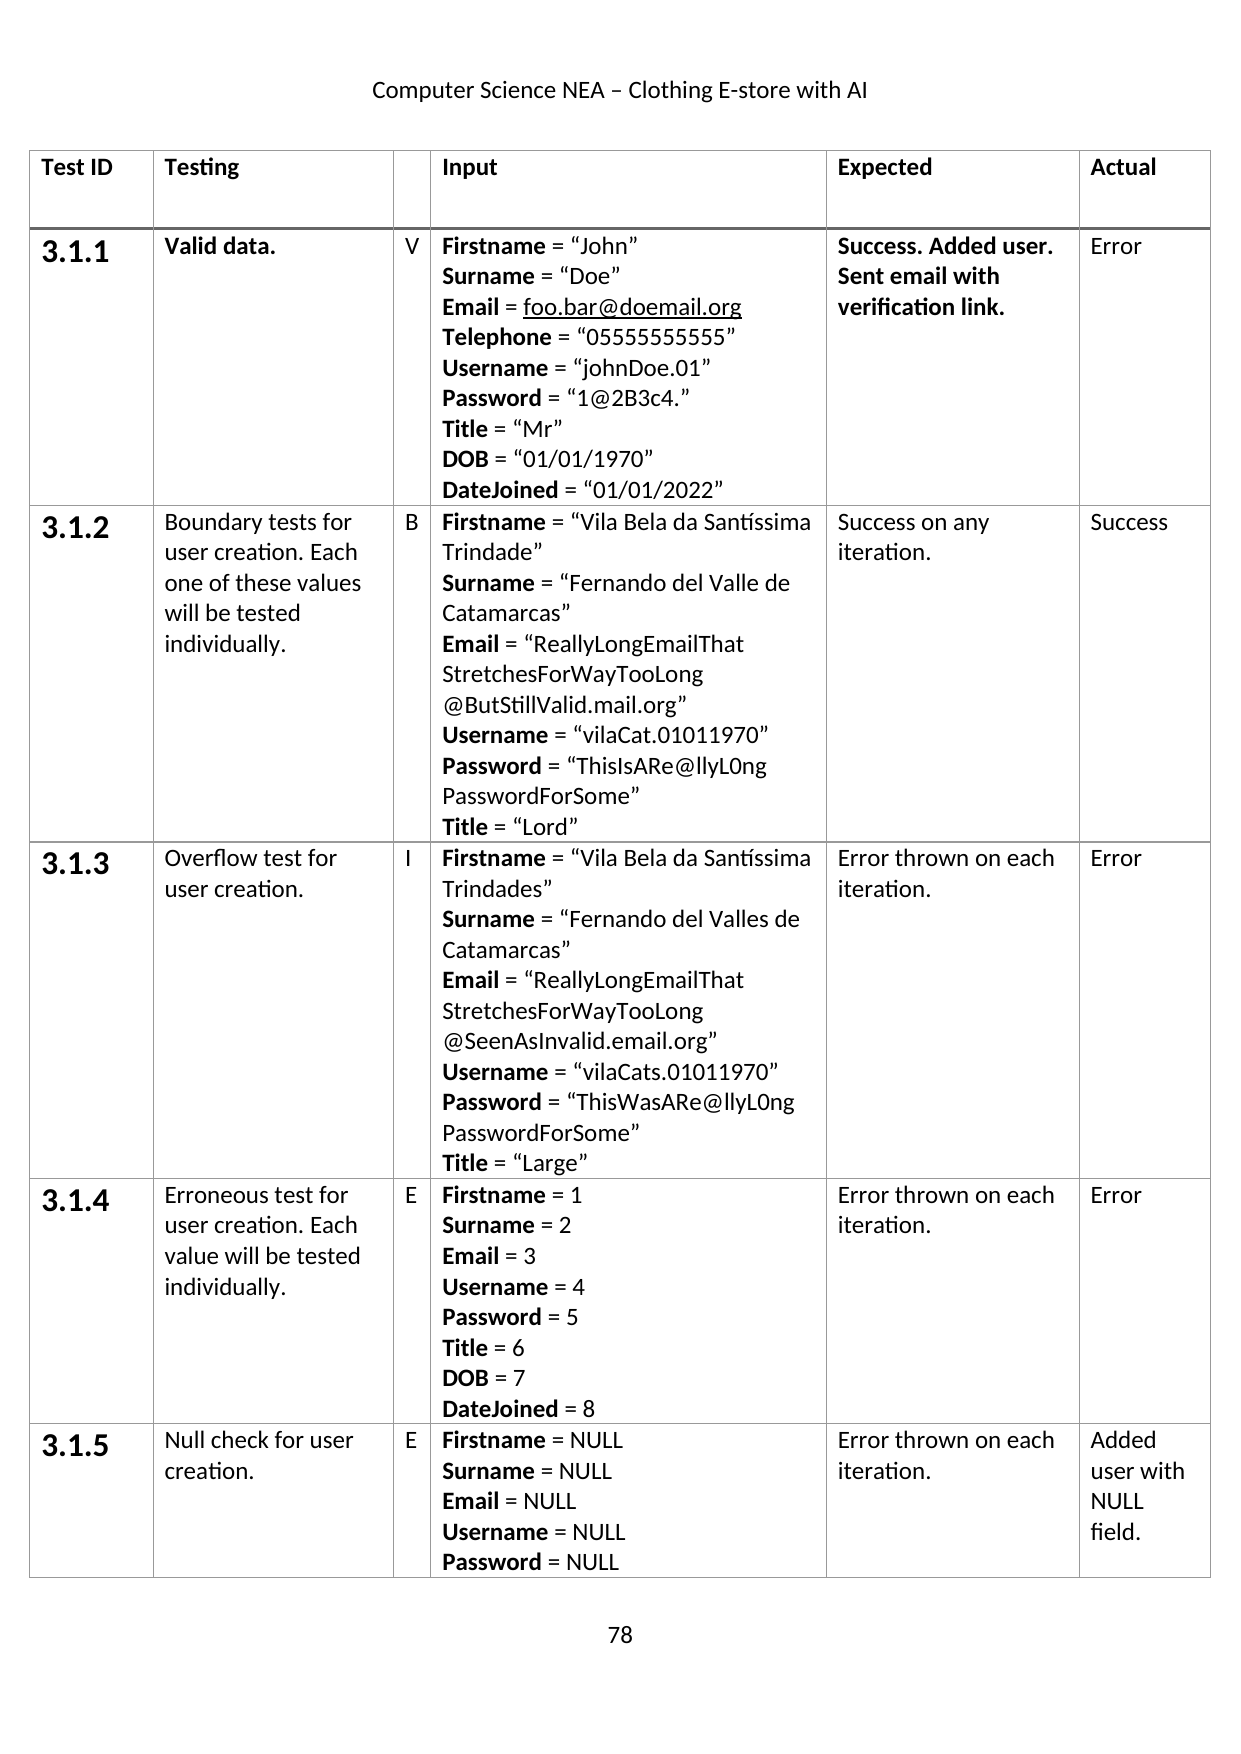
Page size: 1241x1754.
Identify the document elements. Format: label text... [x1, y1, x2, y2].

table_cell Firstname = “Vila Bela da Santíssima Trindades” Surname = “Fernando del Valles de Catamarcas” Email = “ReallyLongEmailThat StretchesForWayTooLong @SeenAsInvalid.email.org” Username = “vilaCats.01011970” Password = “ThisWasARe@llyL0ng PasswordForSome” Title = “Large” [431, 843, 826, 1178]
table_header Test ID [30, 151, 153, 227]
table_cell Overflow test for user creation. [154, 843, 393, 1178]
table_header Input [431, 151, 826, 227]
table_cell Erroneous test for user creation. Each value will be tested individually. [154, 1179, 393, 1423]
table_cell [431, 1424, 826, 1577]
table_cell Error thrown on each iteration. [827, 843, 1079, 1178]
table_cell Valid data. [154, 230, 393, 504]
table_cell E [394, 1424, 430, 1577]
table_cell 3.1.2 [30, 506, 153, 841]
table_cell V [394, 230, 430, 504]
table_cell E [394, 1179, 430, 1423]
table_header [394, 151, 430, 227]
table_cell 3.1.4 [30, 1179, 153, 1423]
table_cell Error [1080, 843, 1210, 1178]
table_cell Firstname = 1 Surname = 2 Email = 3 Username = 4 Password = 5 Title = 6 DOB = 7 DateJoined = 8 [431, 1179, 826, 1423]
table_header Expected [827, 151, 1079, 227]
table_cell I [394, 843, 430, 1178]
table_header Actual [1080, 151, 1210, 227]
table_cell Success. Added user. Sent email with verification link. [827, 230, 1079, 504]
table_cell Firstname = “John” Surname = “Doe” Email = foo.bar@doemail.org Telephone = “05555555555” Username = “johnDoe.01” Password = “1@2B3c4.” Title = “Mr” DOB = “01/01/1970” DateJoined = “01/01/2022” [431, 230, 826, 504]
table_cell Error [1080, 230, 1210, 504]
table_cell Firstname = “Vila Bela da Santíssima Trindade” Surname = “Fernando del Valle de Catamarcas” Email = “ReallyLongEmailThat StretchesForWayTooLong @ButStillValid.mail.org” Username = “vilaCat.01011970” Password = “ThisIsARe@llyL0ng PasswordForSome” Title = “Lord” [431, 506, 826, 841]
table_header Testing [154, 151, 393, 227]
table_cell Boundary tests for user creation. Each one of these values will be tested individually. [154, 506, 393, 841]
table_cell 3.1.1 [30, 230, 153, 504]
table_cell Error thrown on each iteration. [827, 1179, 1079, 1423]
table_cell Success on any iteration. [827, 506, 1079, 841]
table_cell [1080, 1424, 1210, 1577]
table_cell 3.1.5 [30, 1424, 153, 1577]
table_cell Success [1080, 506, 1210, 841]
table_cell 3.1.3 [30, 843, 153, 1178]
table_cell Error [1080, 1179, 1210, 1423]
table_cell B [394, 506, 430, 841]
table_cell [154, 1424, 393, 1577]
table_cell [827, 1424, 1079, 1577]
